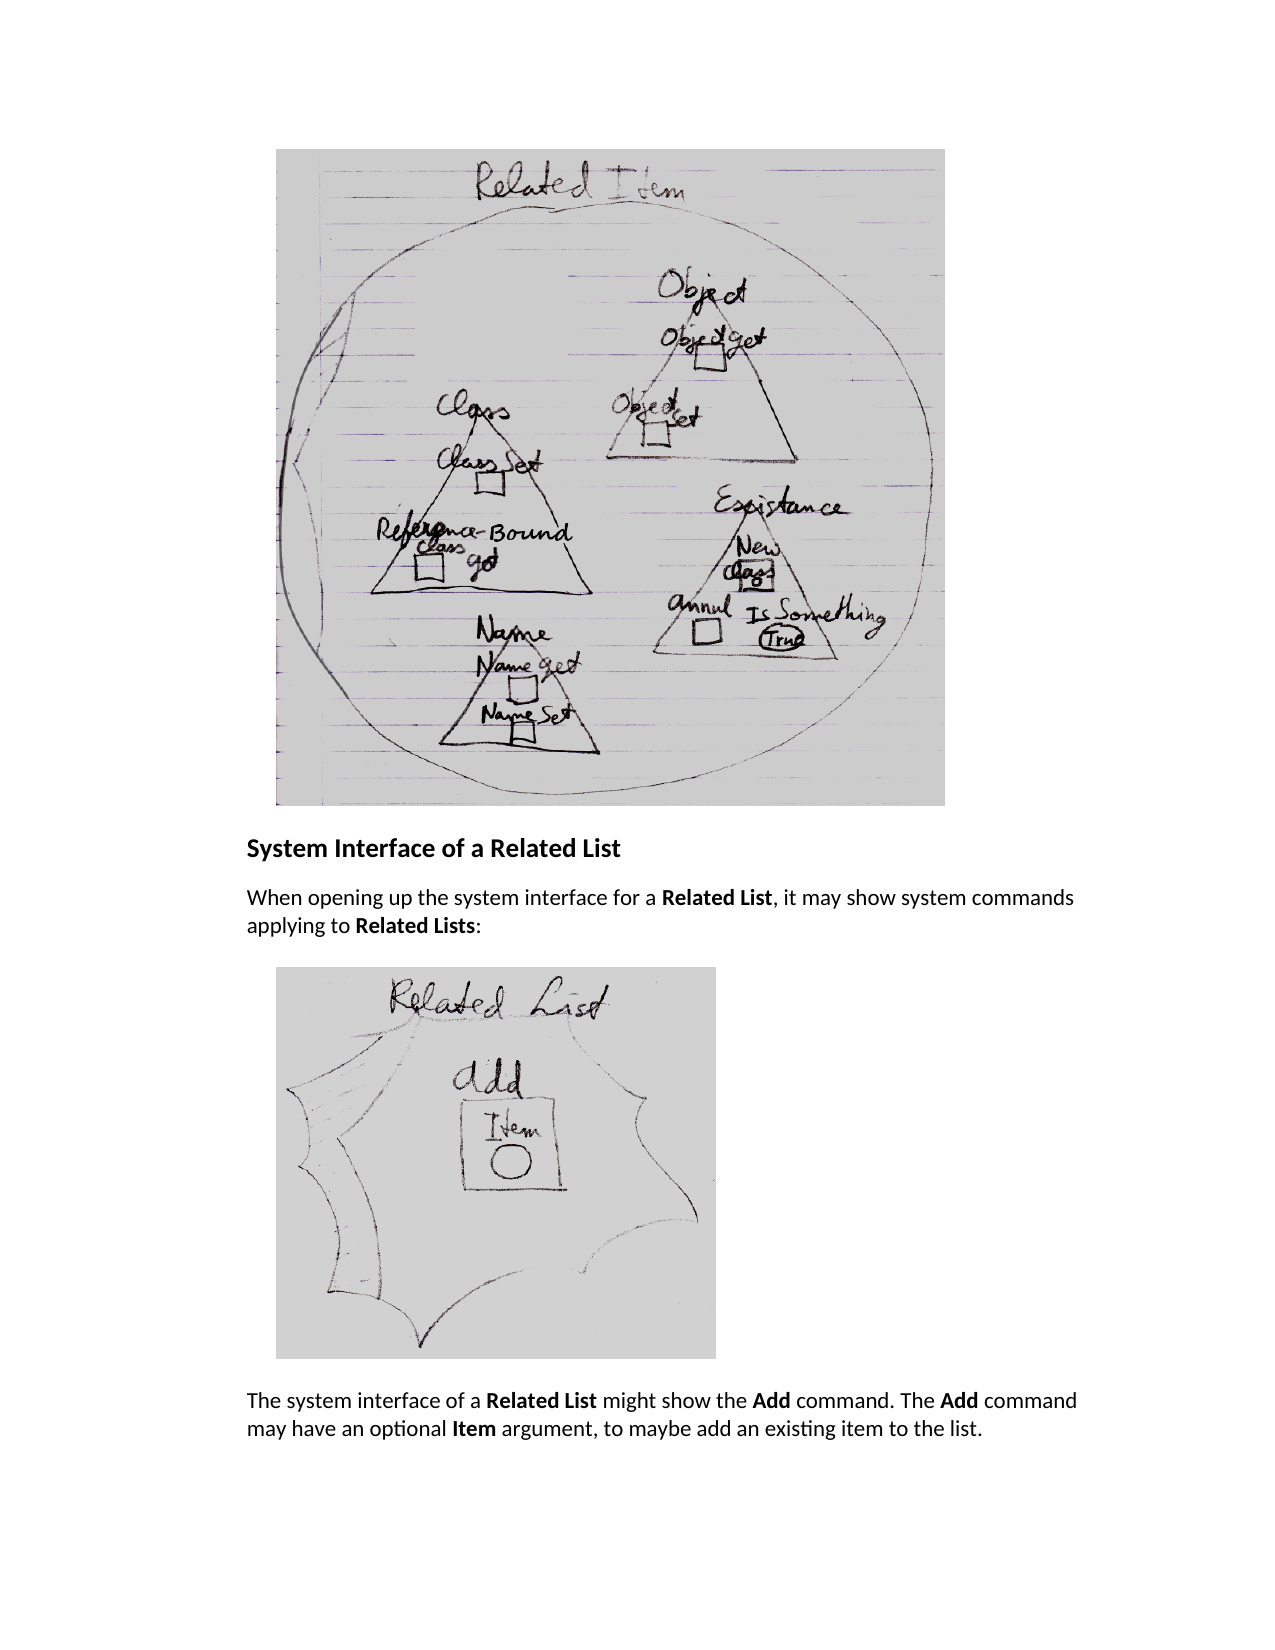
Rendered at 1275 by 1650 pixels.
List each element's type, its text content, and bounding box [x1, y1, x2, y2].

subtitle System Interface of a Related List [247, 831, 1087, 864]
picture [276, 967, 716, 1359]
text When opening up the system interface for a Related List, it may show system commands applying to Related Lists: [247, 883, 1087, 939]
text The system interface of a Related List might show the Add command. The Add command may have an optional Item argument, to maybe add an existing item to the list. [247, 1386, 1087, 1442]
picture [276, 149, 945, 806]
